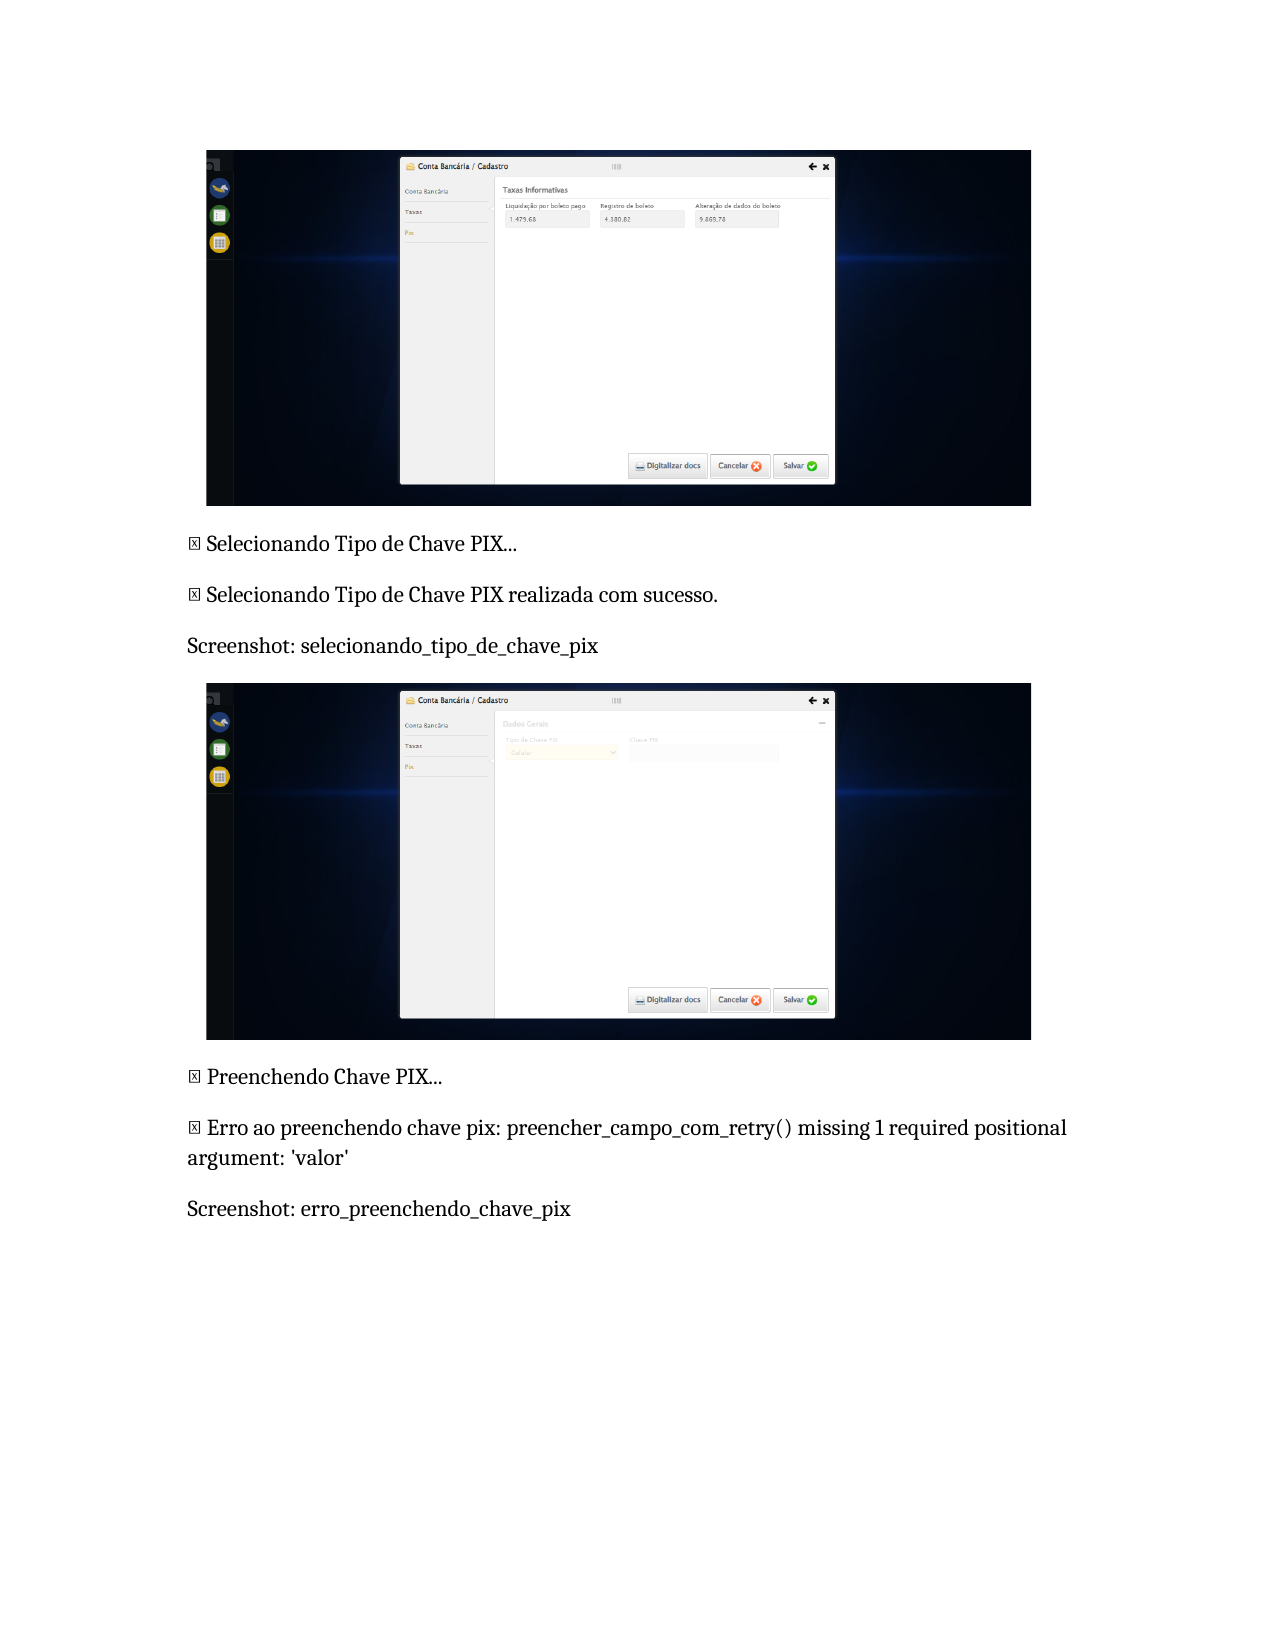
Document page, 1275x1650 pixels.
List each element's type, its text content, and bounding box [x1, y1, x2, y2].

text 🔄 Selecionando Tipo de Chave PIX... [187, 530, 1087, 557]
text ❌ Erro ao preenchendo chave pix: preencher_campo_com_retry() missing 1 required positional argument: 'valor' [187, 1115, 1087, 1172]
picture [206, 683, 1032, 1040]
text 🔄 Preenchendo Chave PIX... [187, 1064, 1087, 1090]
text Screenshot: selecionando_tipo_de_chave_pix [187, 632, 1087, 659]
text ✅ Selecionando Tipo de Chave PIX realizada com sucesso. [187, 581, 1087, 608]
picture [206, 150, 1032, 506]
text Screenshot: erro_preenchendo_chave_pix [187, 1196, 1087, 1223]
